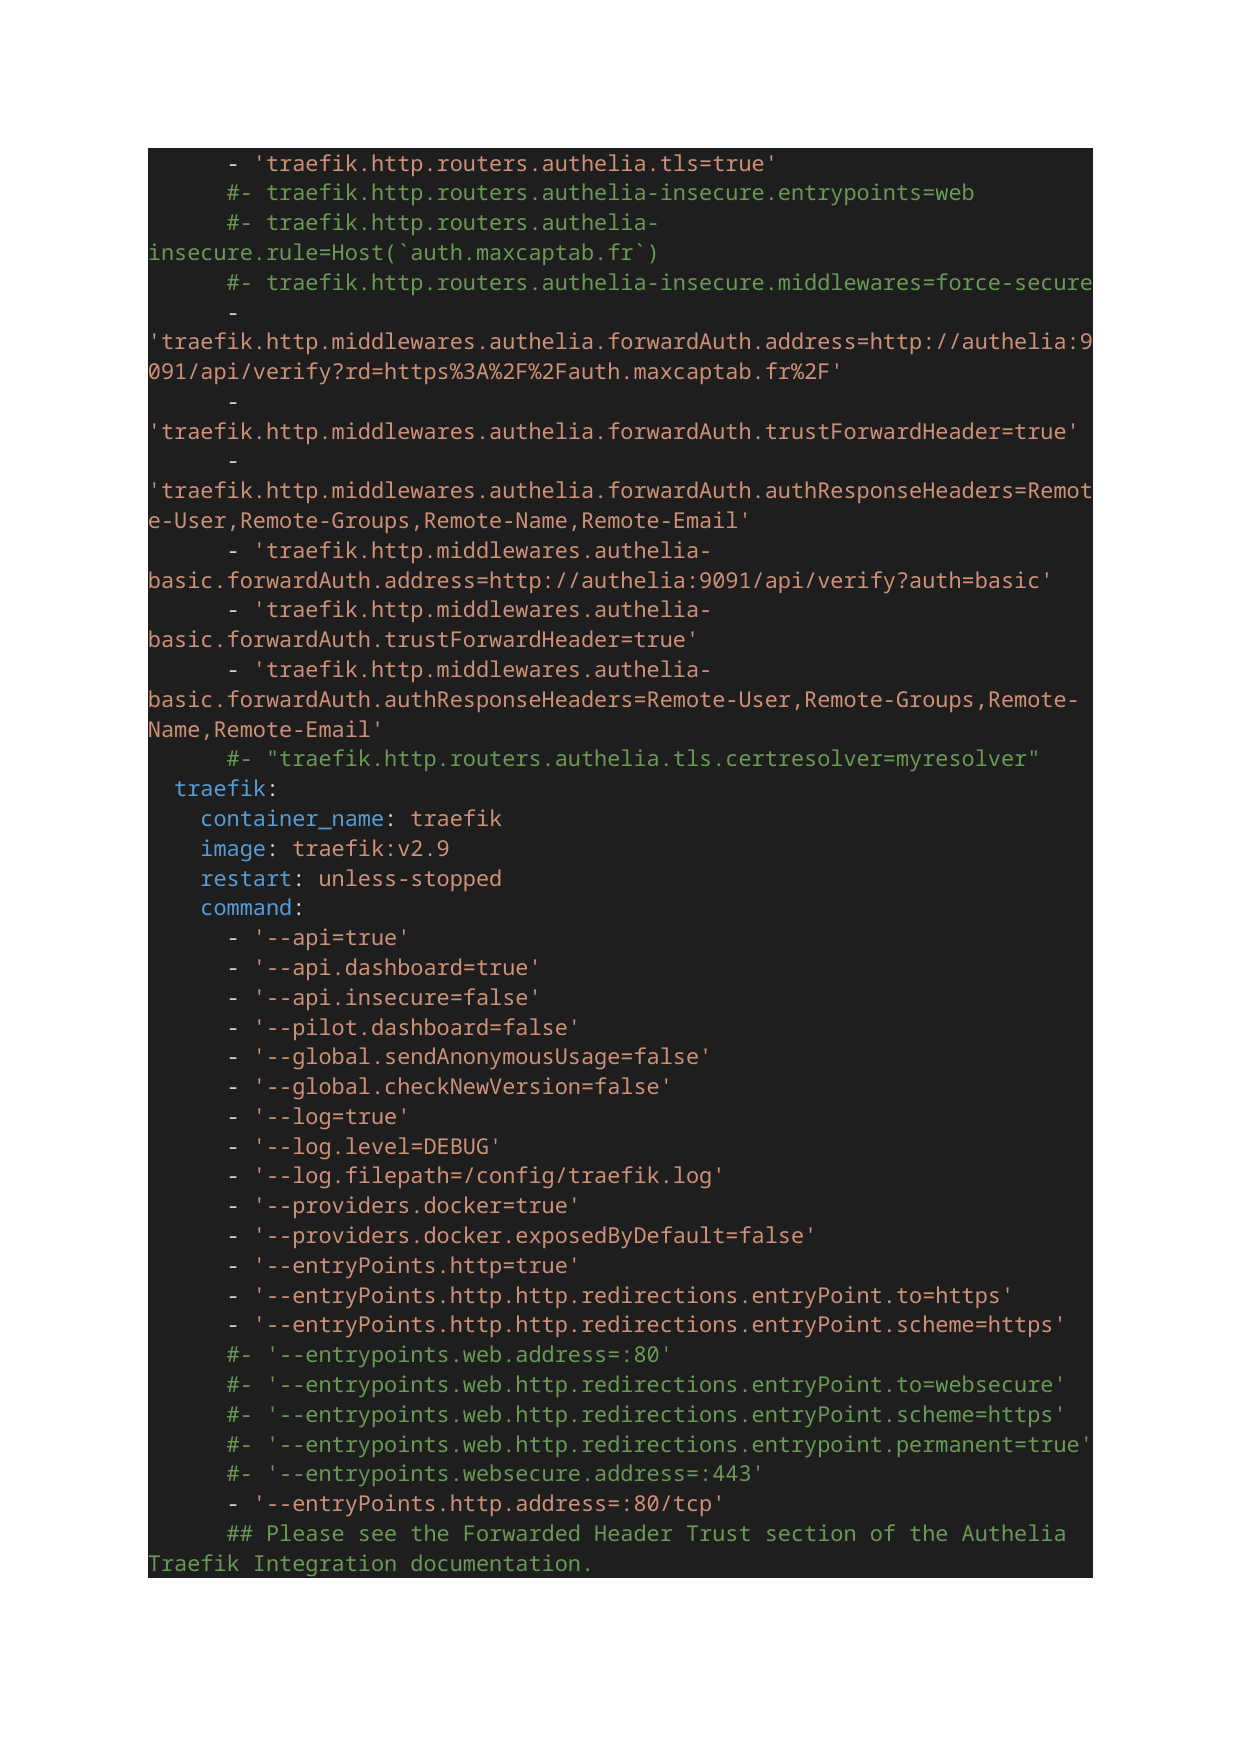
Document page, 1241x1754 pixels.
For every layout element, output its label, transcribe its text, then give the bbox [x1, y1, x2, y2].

text - '--log=true' [148, 1101, 1093, 1131]
text container_name: traefik [148, 803, 1093, 833]
text - '--entryPoints.http.http.redirections.entryPoint.to=https' [148, 1280, 1093, 1309]
text #- traefik.http.routers.authelia-insecure.entrypoints=web [148, 177, 1093, 207]
text - '--api=true' [148, 922, 1093, 952]
text #- "traefik.http.routers.authelia.tls.certresolver=myresolver" [148, 743, 1093, 773]
text - 'traefik.http.middlewares.authelia-basic.forwardAuth.address=http://authelia:9091/api/verify?auth=basic' [148, 535, 1093, 594]
text #- '--entrypoints.web.http.redirections.entryPoint.to=websecure' [148, 1369, 1093, 1399]
text #- traefik.http.routers.authelia-insecure.middlewares=force-secure [148, 267, 1093, 297]
text - '--pilot.dashboard=false' [148, 1012, 1093, 1041]
text #- '--entrypoints.websecure.address=:443' [148, 1458, 1093, 1488]
text - 'traefik.http.middlewares.authelia.forwardAuth.authResponseHeaders=Remote-User,Remote-Groups,Remote-Name,Remote-Email' [148, 446, 1093, 535]
text command: [148, 892, 1093, 922]
text - '--entryPoints.http=true' [148, 1250, 1093, 1280]
text - 'traefik.http.middlewares.authelia.forwardAuth.address=http://authelia:9091/api/verify?rd=https%3A%2F%2Fauth.maxcaptab.fr%2F' [148, 297, 1093, 386]
text traefik: [148, 773, 1093, 803]
text ## Please see the Forwarded Header Trust section of the Authelia Traefik Integration documentation. [148, 1518, 1093, 1578]
text #- '--entrypoints.web.http.redirections.entryPoint.scheme=https' [148, 1399, 1093, 1429]
text restart: unless-stopped [148, 863, 1093, 892]
text - 'traefik.http.middlewares.authelia.forwardAuth.trustForwardHeader=true' [148, 386, 1093, 446]
text - '--api.insecure=false' [148, 982, 1093, 1012]
text #- traefik.http.routers.authelia-insecure.rule=Host(`auth.maxcaptab.fr`) [148, 207, 1093, 267]
text - '--global.checkNewVersion=false' [148, 1071, 1093, 1101]
text - '--entryPoints.http.http.redirections.entryPoint.scheme=https' [148, 1309, 1093, 1339]
text #- '--entrypoints.web.address=:80' [148, 1339, 1093, 1369]
text - 'traefik.http.routers.authelia.tls=true' [148, 148, 1093, 177]
text - 'traefik.http.middlewares.authelia-basic.forwardAuth.trustForwardHeader=true' [148, 594, 1093, 654]
text - '--log.filepath=/config/traefik.log' [148, 1161, 1093, 1190]
text - '--api.dashboard=true' [148, 952, 1093, 982]
text #- '--entrypoints.web.http.redirections.entrypoint.permanent=true' [148, 1429, 1093, 1458]
text - 'traefik.http.middlewares.authelia-basic.forwardAuth.authResponseHeaders=Remote-User,Remote-Groups,Remote-Name,Remote-Email' [148, 654, 1093, 743]
text - '--providers.docker.exposedByDefault=false' [148, 1220, 1093, 1250]
text - '--global.sendAnonymousUsage=false' [148, 1041, 1093, 1071]
text image: traefik:v2.9 [148, 833, 1093, 863]
text - '--entryPoints.http.address=:80/tcp' [148, 1488, 1093, 1518]
text - '--log.level=DEBUG' [148, 1131, 1093, 1161]
text - '--providers.docker=true' [148, 1190, 1093, 1220]
